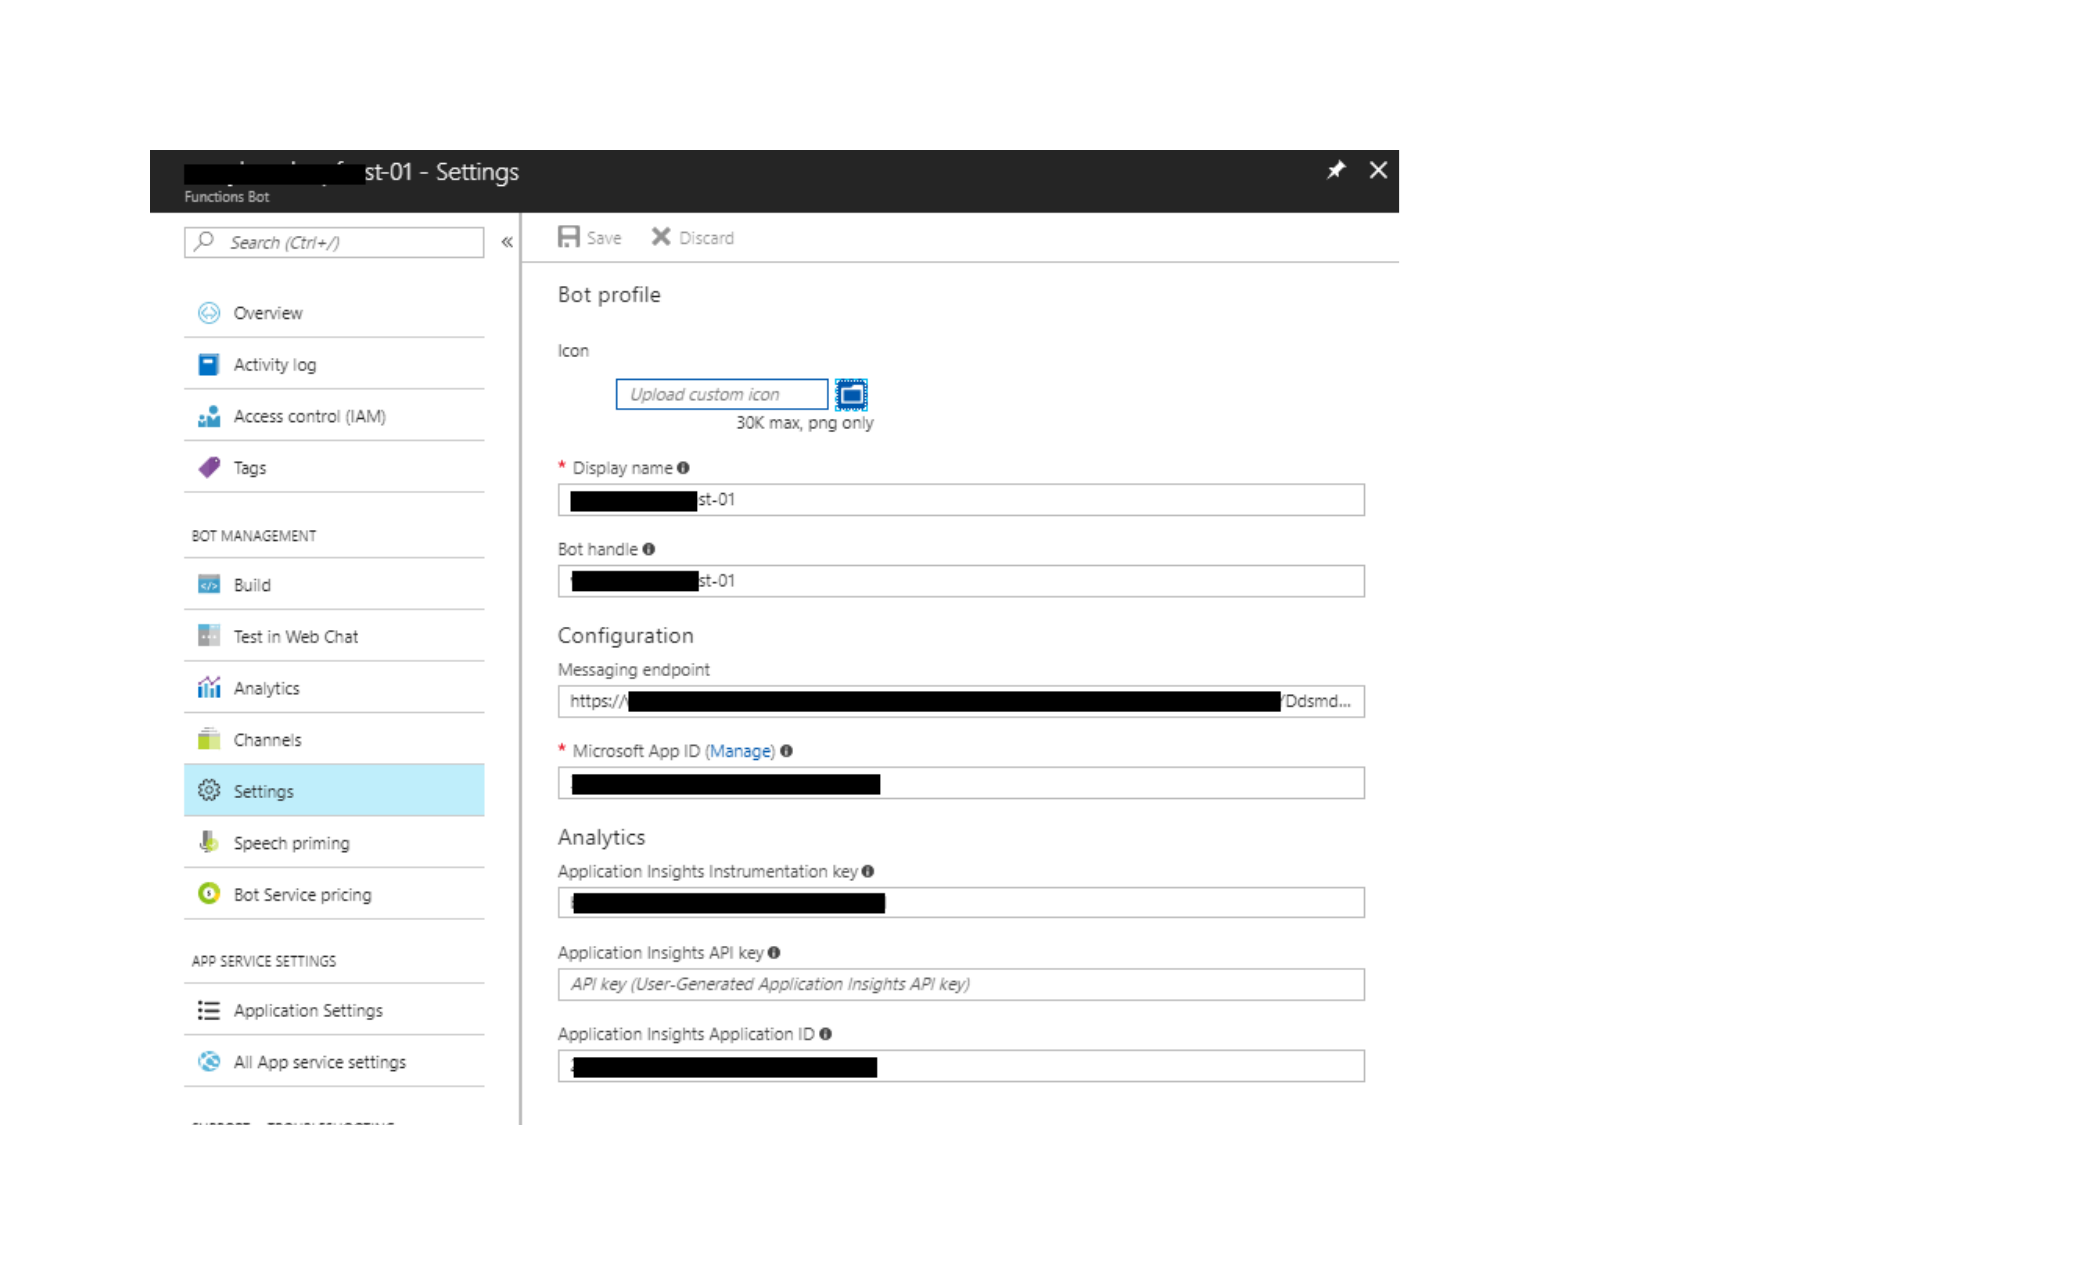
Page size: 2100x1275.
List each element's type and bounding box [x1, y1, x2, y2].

picture [150, 150, 1400, 1125]
